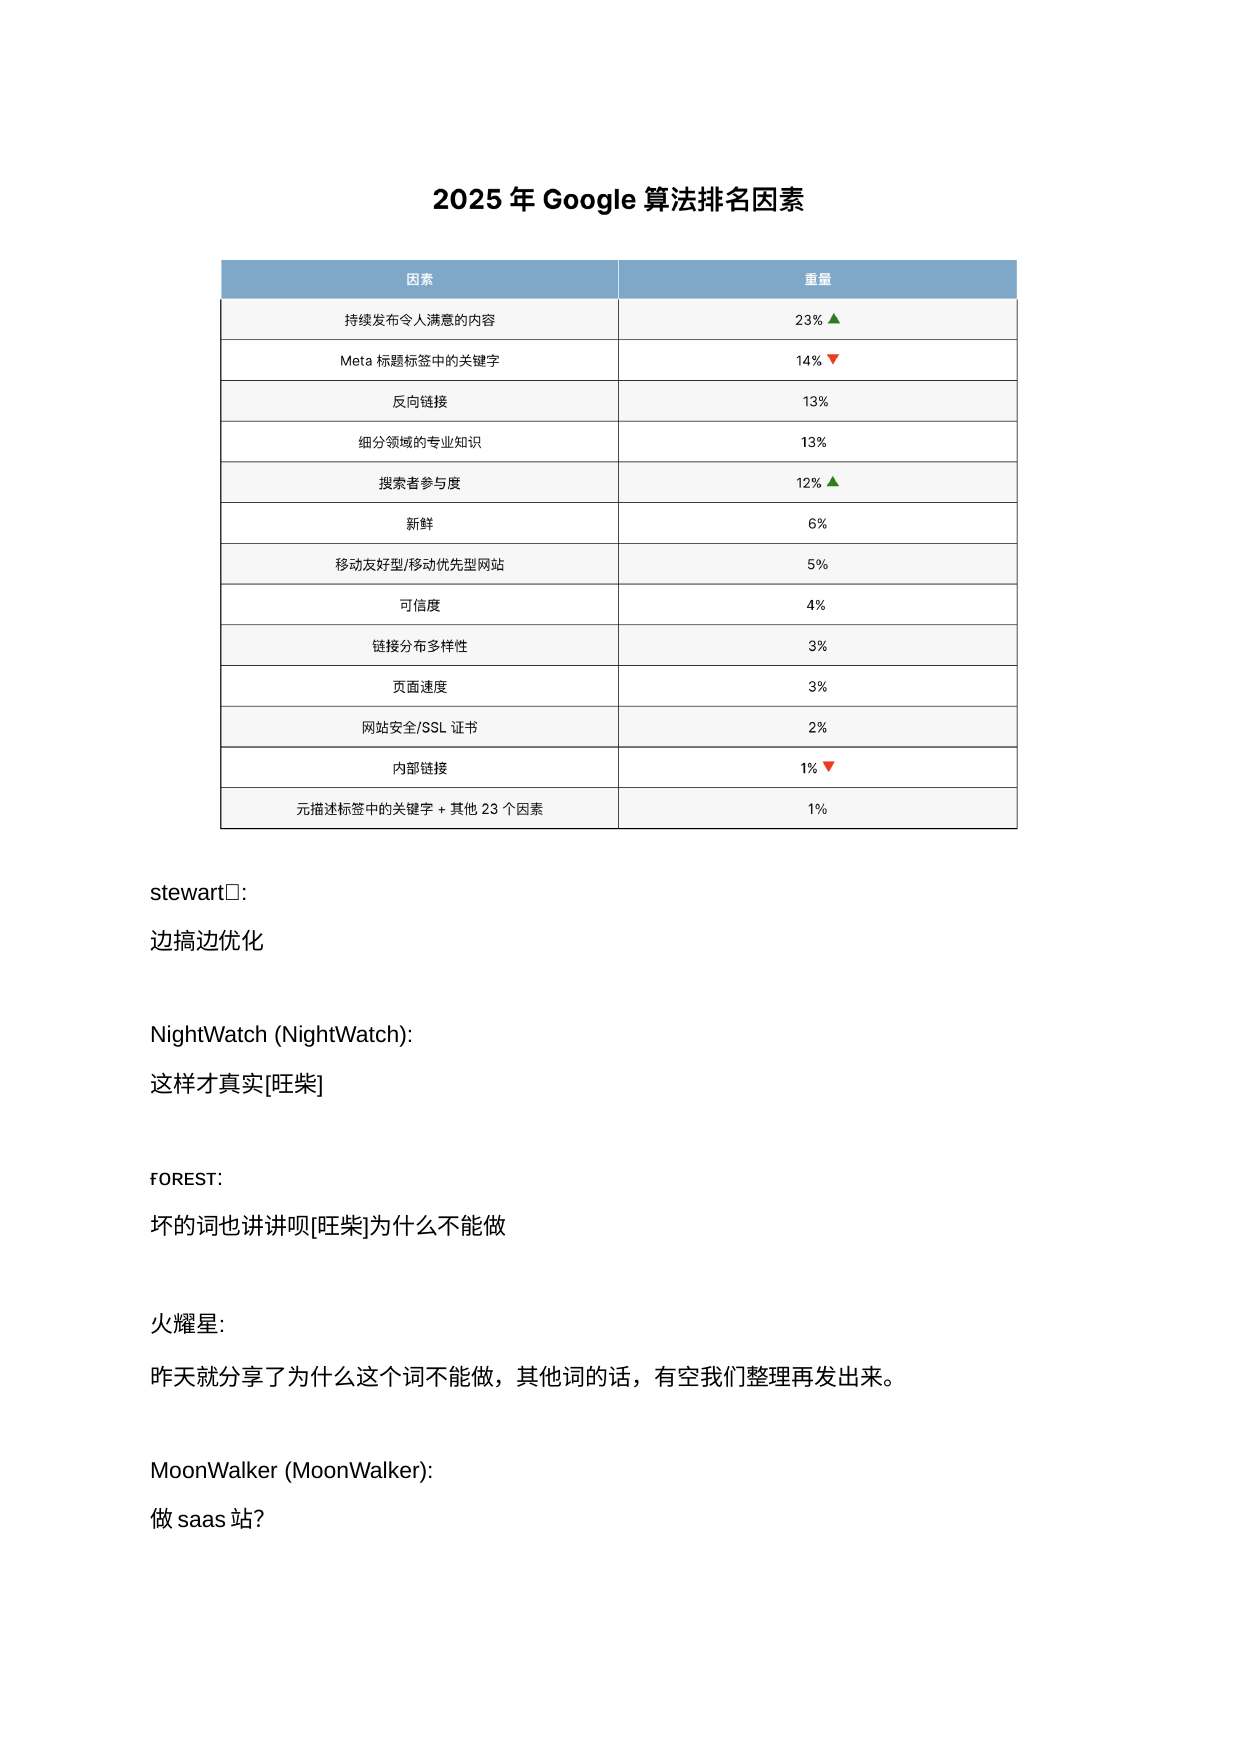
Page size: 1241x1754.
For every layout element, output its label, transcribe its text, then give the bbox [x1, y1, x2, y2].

text 做saas站？ [150, 1501, 1090, 1534]
picture [188, 150, 1052, 861]
text 昨天就分享了为什么这个词不能做，其他词的话，有空我们整理再发出来。 [150, 1358, 1090, 1392]
text 这样才真实[旺柴] [150, 1065, 1090, 1099]
text stewart🤔: [150, 879, 1090, 905]
text 坏的词也讲讲呗[旺柴]为什么不能做 [150, 1208, 1090, 1241]
text MoonWalker (MoonWalker): [150, 1457, 1090, 1483]
text 火耀星: [150, 1306, 1090, 1339]
text NightWatch (NightWatch): [150, 1021, 1090, 1048]
text ғᴏʀᴇsᴛ: [150, 1164, 1090, 1190]
text 边搞边优化 [150, 923, 1090, 956]
